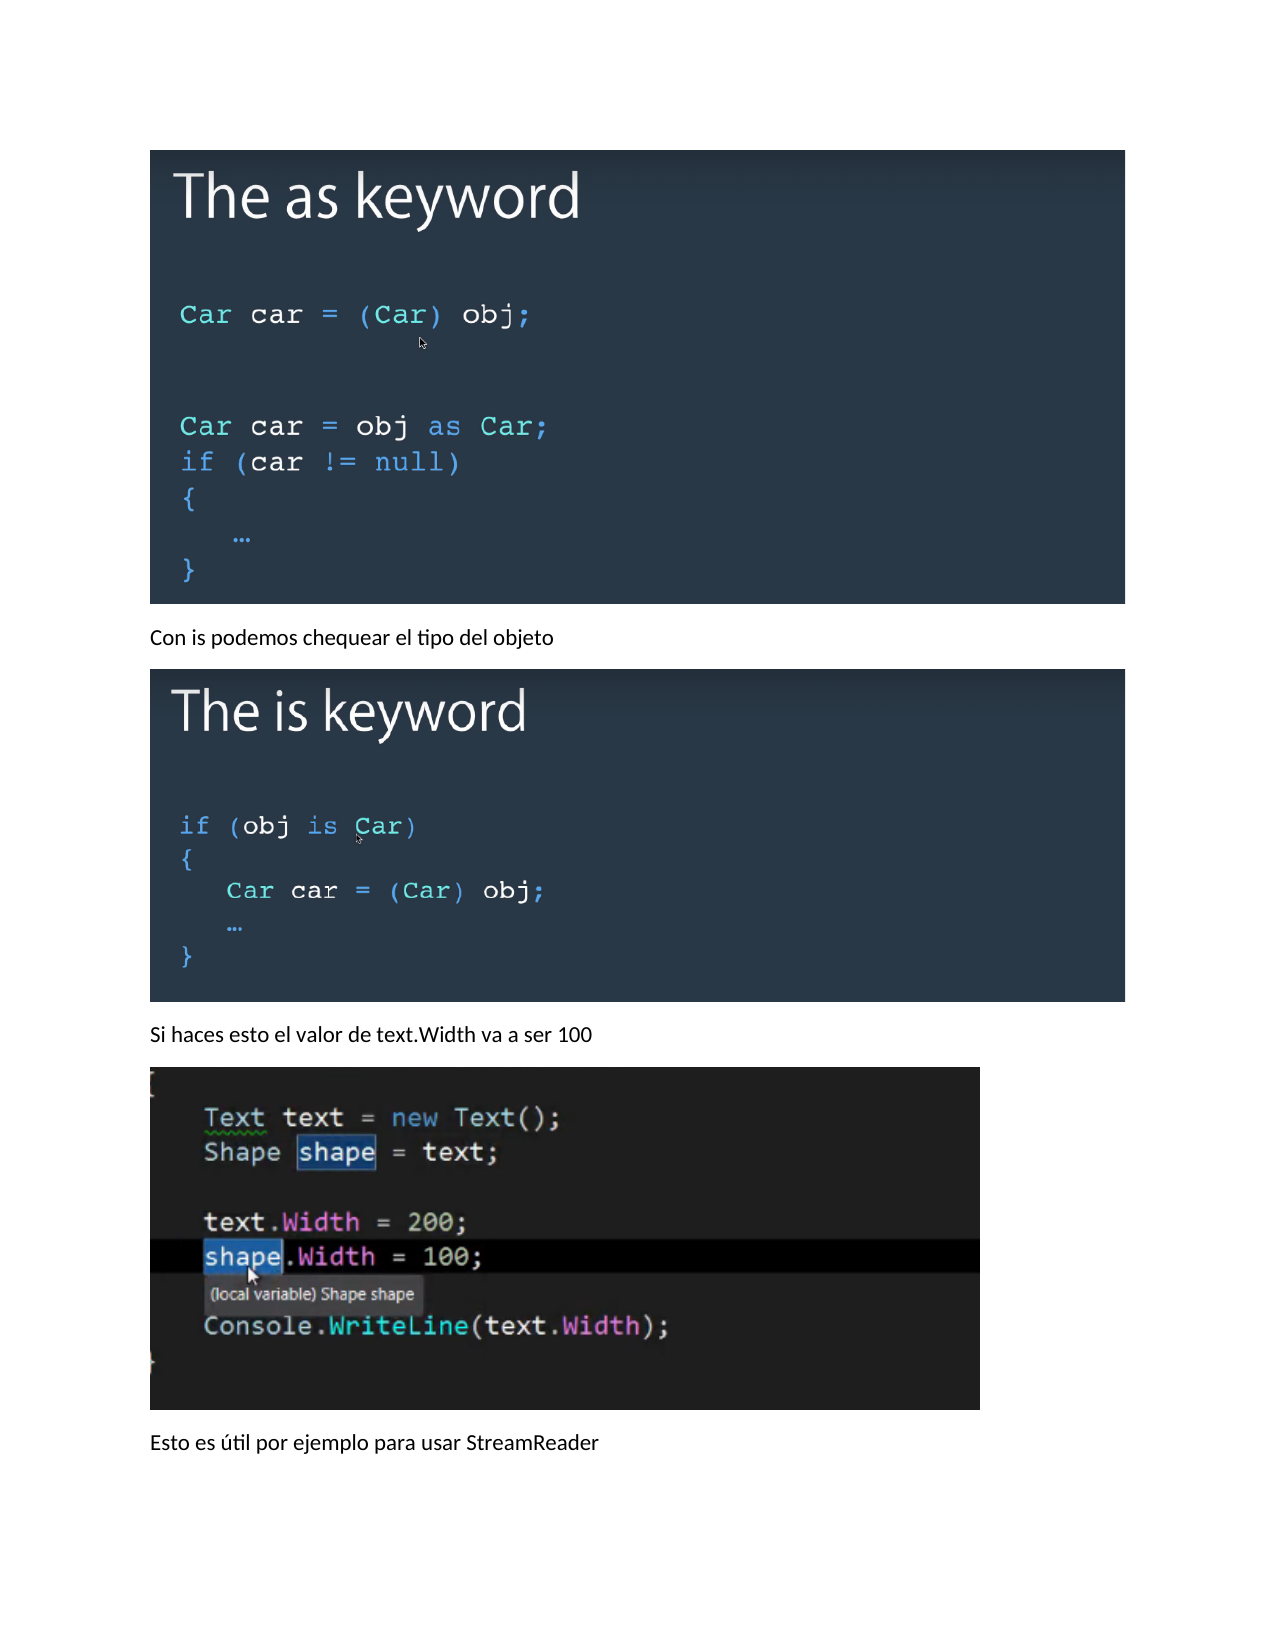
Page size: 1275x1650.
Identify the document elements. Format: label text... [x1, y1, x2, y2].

text Esto es útil por ejemplo para usar StreamReader [150, 1428, 1125, 1456]
text Si haces esto el valor de text.Width va a ser 100 [150, 1021, 1125, 1048]
text Con is podemos chequear el tipo del objeto [150, 623, 1125, 651]
picture [150, 150, 1125, 604]
picture [150, 669, 1125, 1002]
picture [150, 1067, 980, 1410]
